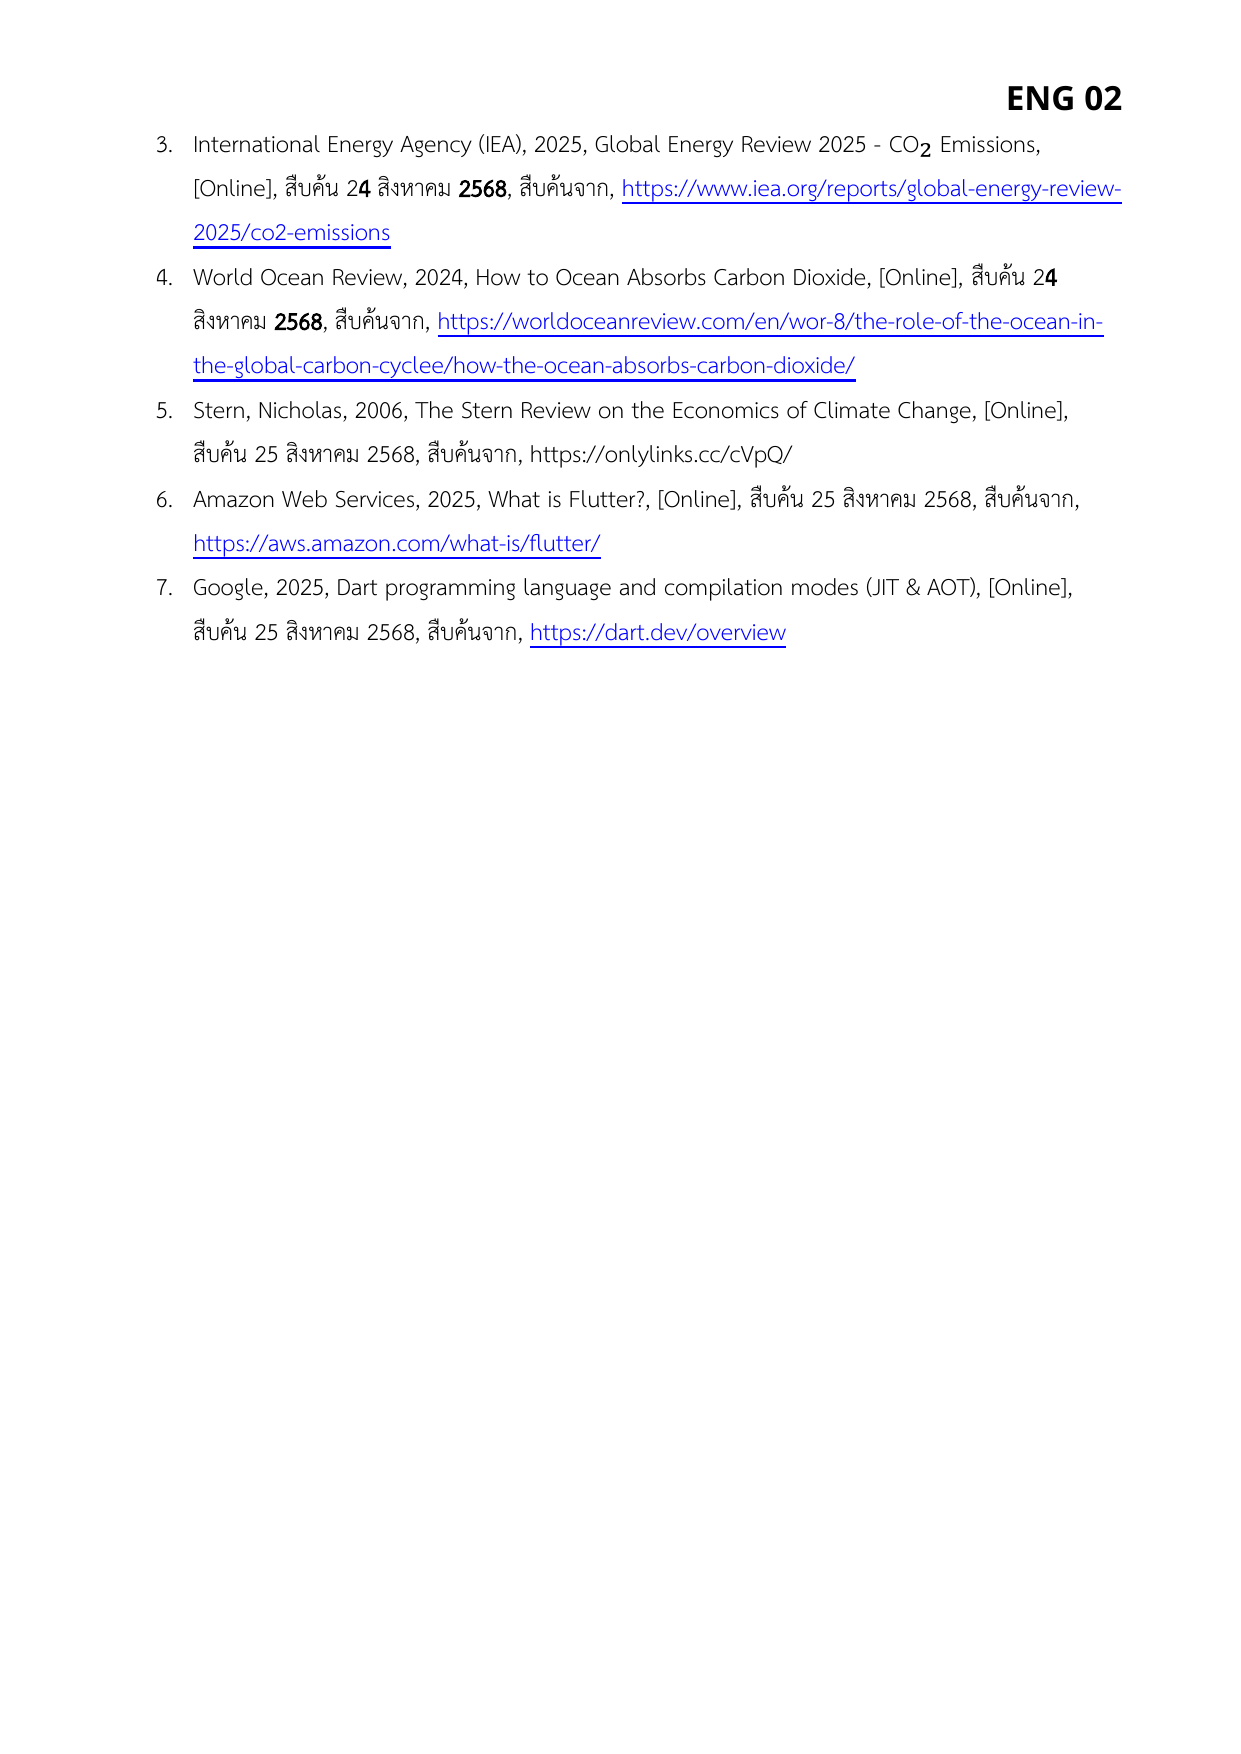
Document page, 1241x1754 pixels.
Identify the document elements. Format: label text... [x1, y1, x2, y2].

list International Energy Agency (IEA), 2025, Global Energy Review 2025 - CO₂ Emissions, [Online], สืบค้น 24 สิงหาคม 2568, สืบค้นจาก, https://www.iea.org/reports/global-energy-review-2025/co2-emissions [156, 120, 1131, 256]
list Stern, Nicholas, 2006, The Stern Review on the Economics of Climate Change, [Online], สืบค้น 25 สิงหาคม 2568, สืบค้นจาก, https://onlylinks.cc/cVpQ/ [156, 389, 1131, 478]
list Amazon Web Services, 2025, What is Flutter?, [Online], สืบค้น 25 สิงหาคม 2568, สืบค้นจาก, https://aws.amazon.com/what-is/flutter/ [156, 478, 1131, 567]
list Google, 2025, Dart programming language and compilation modes (JIT & AOT), [Online], สืบค้น 25 สิงหาคม 2568, สืบค้นจาก, https://dart.dev/overview [156, 567, 1131, 655]
list World Ocean Review, 2024, How to Ocean Absorbs Carbon Dioxide, [Online], สืบค้น 24 สิงหาคม 2568, สืบค้นจาก, https://worldoceanreview.com/en/wor-8/the-role-of-the-ocean-in-the-global-carbon-cyclee/how-the-ocean-absorbs-carbon-dioxide/ [156, 256, 1131, 389]
